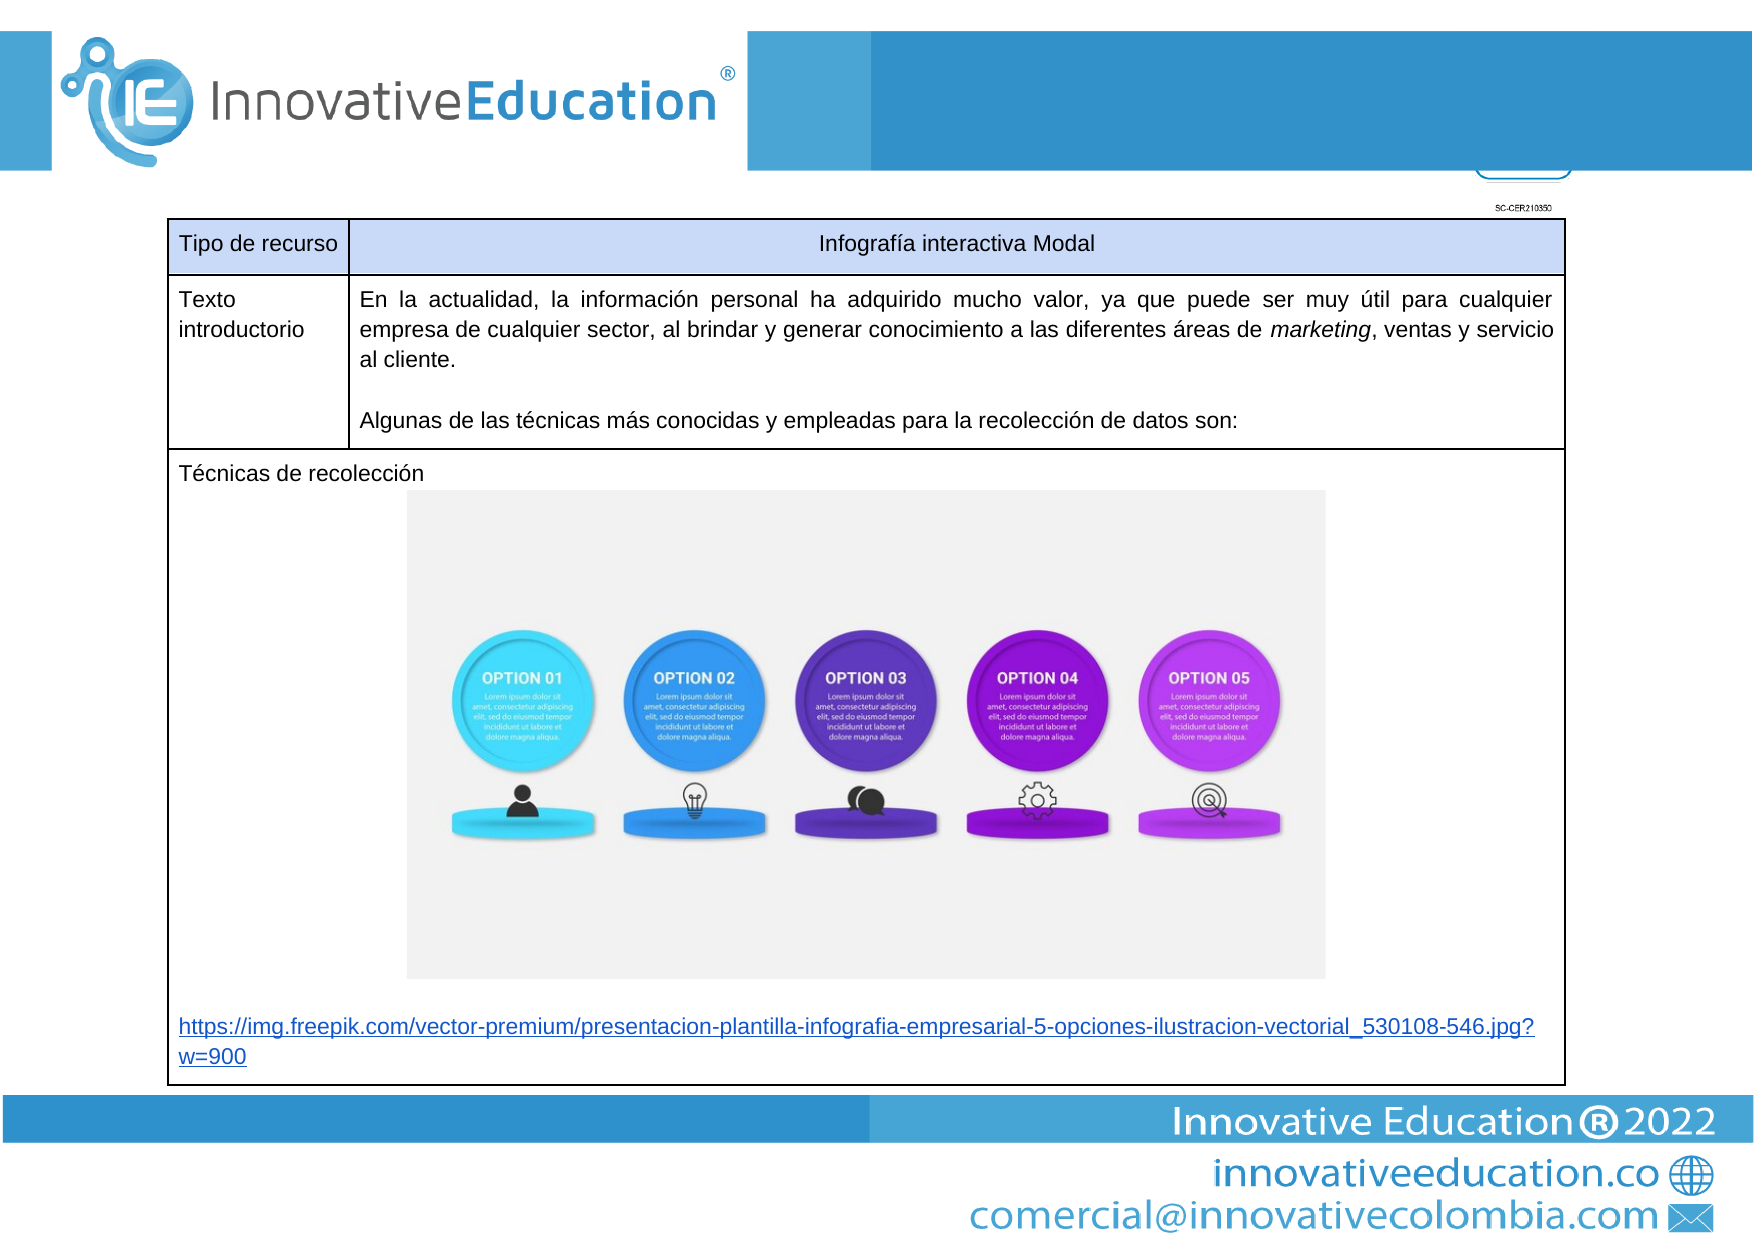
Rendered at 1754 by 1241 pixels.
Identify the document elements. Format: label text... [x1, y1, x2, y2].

table_cell En la actualidad, la información personal ha adquirido mucho valor, ya que puede ser muy útil para cualquier empresa de cualquier sector, al brindar y generar conocimiento a las diferentes áreas de marketing, ventas y servicio al cliente. Algunas de las técnicas más conocidas y empleadas para la recolección de datos son: [350, 276, 1564, 447]
picture [2, 1093, 1754, 1239]
table_header Infografía interactiva Modal [350, 220, 1564, 273]
picture [406, 490, 1326, 979]
table_cell Texto introductorio [169, 276, 348, 447]
table_header Tipo de recurso [169, 220, 348, 273]
picture [0, 18, 1752, 214]
